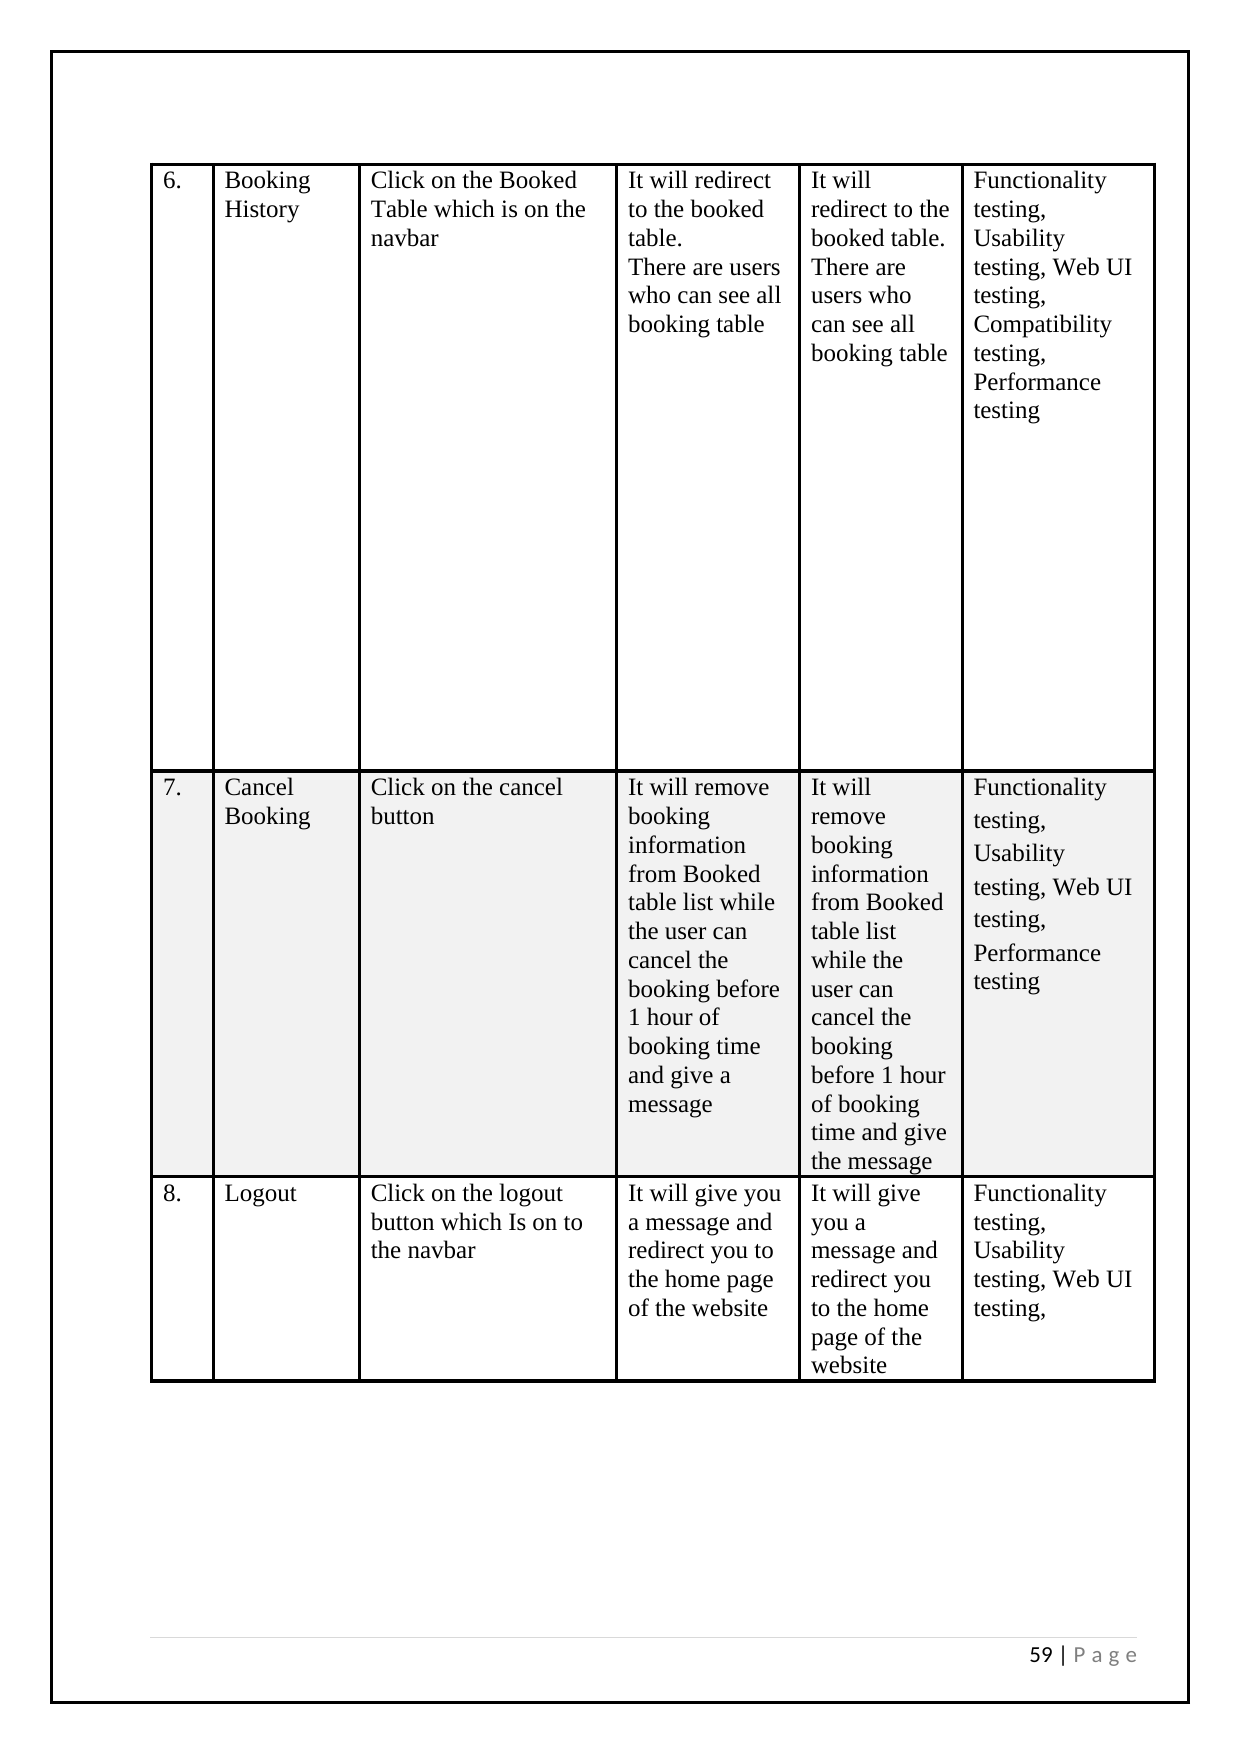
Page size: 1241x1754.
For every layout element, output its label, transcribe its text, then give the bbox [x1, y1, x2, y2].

table_cell 6. [153, 166, 212, 769]
table_cell Cancel Booking [215, 773, 358, 1175]
table_cell It will redirect to the booked table. There are users who can see all booking table [618, 166, 798, 769]
table_cell It will give you a message and redirect you to the home page of the website [618, 1178, 798, 1379]
table_cell 8. [153, 1178, 212, 1379]
table_cell Functionality testing, Usability testing, Web UI testing, [964, 1178, 1153, 1379]
table_cell Functionality testing, Usability testing, Web UI testing, Performance testing [964, 773, 1153, 1175]
table_cell Logout [215, 1178, 358, 1379]
table_cell It will redirect to the booked table. There are users who can see all booking table [801, 166, 961, 769]
table_cell Click on the cancel button [361, 773, 615, 1175]
table_cell Booking History [215, 166, 358, 769]
table_cell It will remove booking information from Booked table list while the user can cancel the booking before 1 hour of booking time and give the message [801, 773, 961, 1175]
table_cell It will remove booking information from Booked table list while the user can cancel the booking before 1 hour of booking time and give a message [618, 773, 798, 1175]
table_cell 7. [153, 773, 212, 1175]
table_cell Click on the logout button which Is on to the navbar [361, 1178, 615, 1379]
table_cell It will give you a message and redirect you to the home page of the website [801, 1178, 961, 1379]
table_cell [964, 166, 1153, 769]
table_cell Click on the Booked Table which is on the navbar [361, 166, 615, 769]
